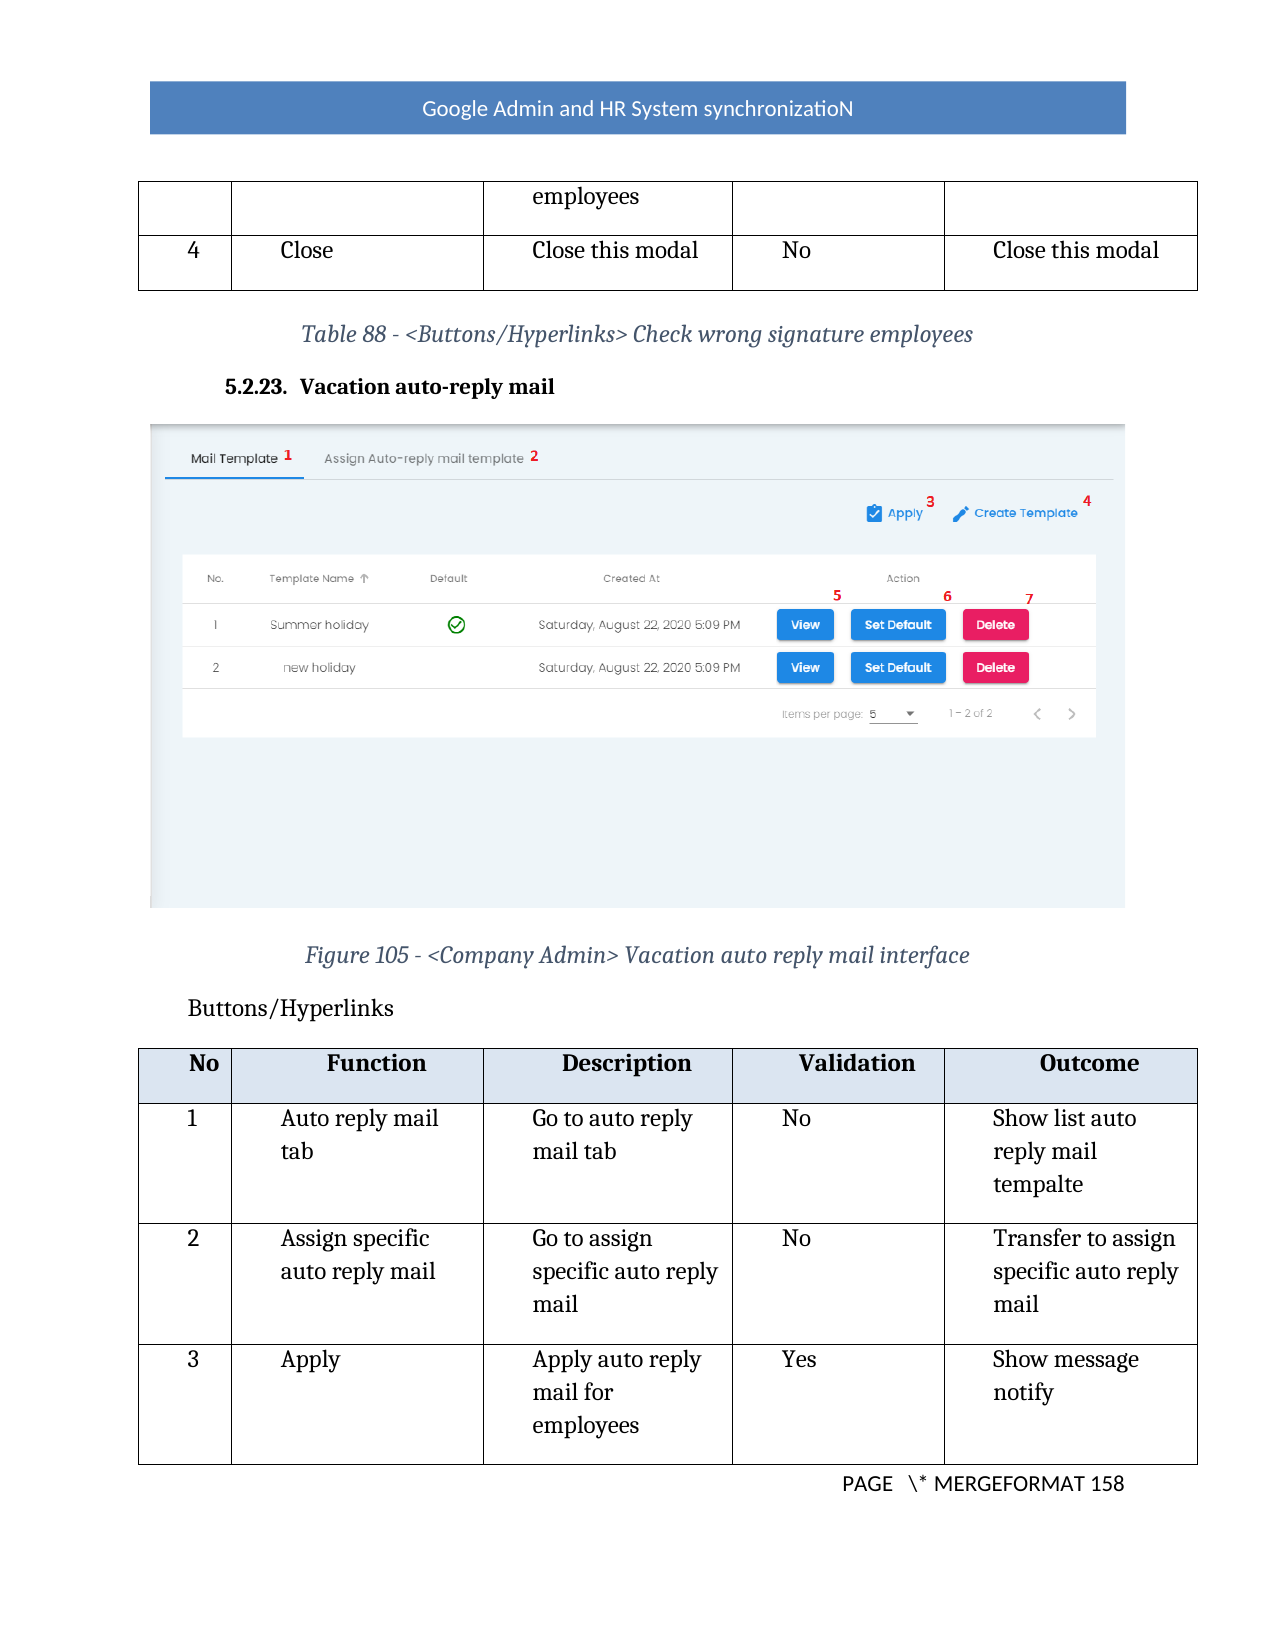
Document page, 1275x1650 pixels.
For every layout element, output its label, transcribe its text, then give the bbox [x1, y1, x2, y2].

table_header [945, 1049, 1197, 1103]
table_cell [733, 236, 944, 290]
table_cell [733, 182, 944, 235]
text Figure 105 - <Company Admin> Vacation auto reply mail interface [150, 941, 1125, 969]
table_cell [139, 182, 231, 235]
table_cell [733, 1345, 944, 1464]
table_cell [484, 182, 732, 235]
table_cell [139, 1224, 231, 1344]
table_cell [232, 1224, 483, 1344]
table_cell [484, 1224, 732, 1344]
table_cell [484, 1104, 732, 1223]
picture [150, 424, 1125, 908]
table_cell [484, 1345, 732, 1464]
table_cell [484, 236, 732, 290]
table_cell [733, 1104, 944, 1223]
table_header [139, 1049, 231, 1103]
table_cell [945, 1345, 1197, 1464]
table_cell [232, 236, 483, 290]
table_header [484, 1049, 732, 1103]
text Table 88 - <Buttons/Hyperlinks> Check wrong signature employees [150, 320, 1125, 349]
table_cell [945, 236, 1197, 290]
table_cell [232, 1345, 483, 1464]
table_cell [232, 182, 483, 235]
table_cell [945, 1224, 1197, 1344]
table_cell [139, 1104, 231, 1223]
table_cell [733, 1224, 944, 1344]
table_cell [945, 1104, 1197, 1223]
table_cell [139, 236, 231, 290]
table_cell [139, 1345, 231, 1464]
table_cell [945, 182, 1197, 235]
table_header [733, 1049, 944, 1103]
text Buttons/Hyperlinks [187, 994, 1125, 1023]
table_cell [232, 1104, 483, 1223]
subtitle Vacation auto-reply mail [225, 374, 1125, 400]
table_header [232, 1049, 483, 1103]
